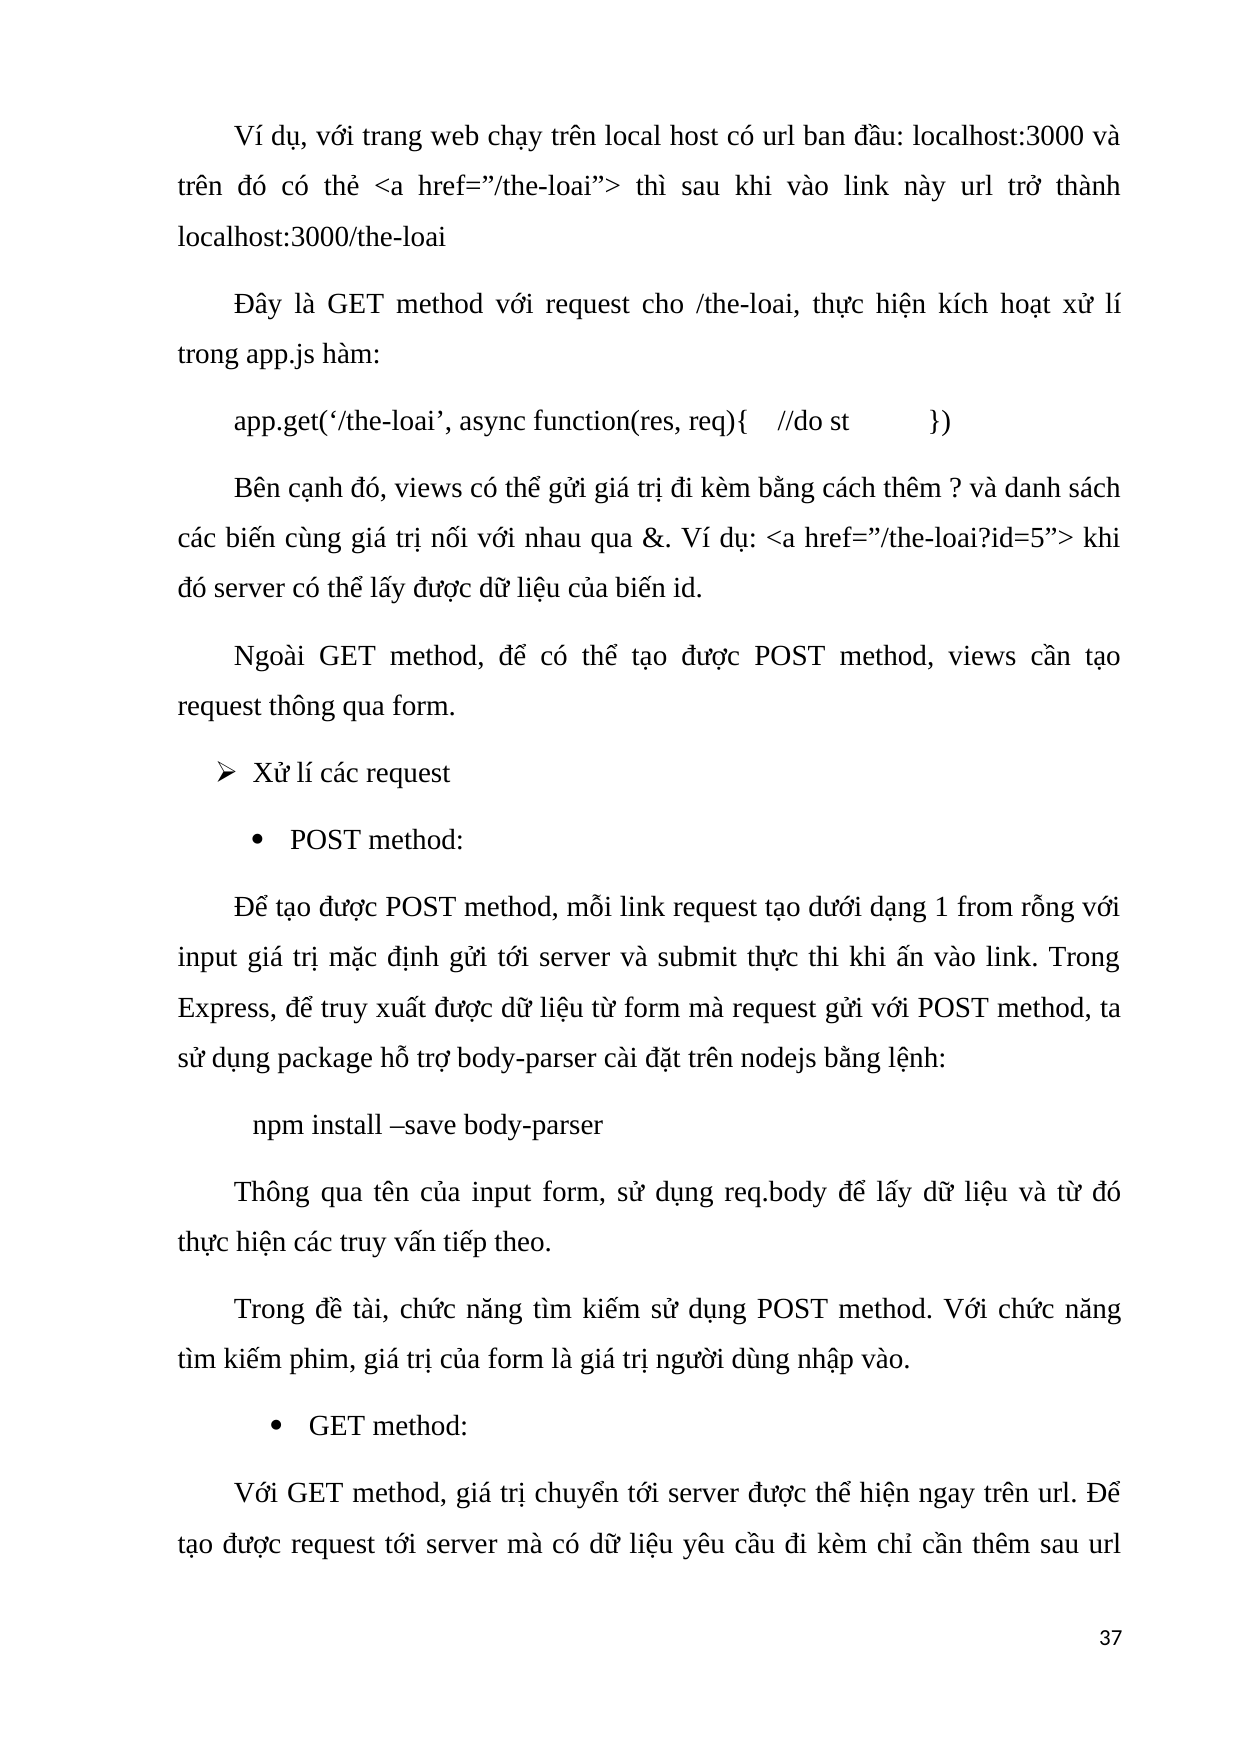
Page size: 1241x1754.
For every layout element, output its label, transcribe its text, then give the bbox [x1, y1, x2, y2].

list GET method: [271, 1408, 1122, 1442]
list Đây là GET method với request cho /the-loai, thực hiện kích hoạt xử lí trong app.js hàm: [177, 286, 1122, 369]
text Thông qua tên của input form, sử dụng req.body để lấy dữ liệu và từ đó thực hiện các truy vấn tiếp theo. [177, 1174, 1122, 1258]
list Ví dụ, với trang web chạy trên local host có url ban đầu: localhost:3000 và trên đó có thẻ <a href=”/the-loai”> thì sau khi vào link này url trở thành localhost:3000/the-loai [177, 118, 1122, 252]
list Bên cạnh đó, views có thể gửi giá trị đi kèm bằng cách thêm ? và danh sách các biến cùng giá trị nối với nhau qua &. Ví dụ: <a href=”/the-loai?id=5”> khi đó server có thể lấy được dữ liệu của biến id. [177, 470, 1122, 604]
text Trong đề tài, chức năng tìm kiếm sử dụng POST method. Với chức năng tìm kiếm phim, giá trị của form là giá trị người dùng nhập vào. [177, 1291, 1122, 1375]
list Ngoài GET method, để có thể tạo được POST method, views cần tạo request thông qua form. [177, 638, 1122, 721]
list app.get(‘/the-loai’, async function(res, req){ //do st }) [177, 403, 1122, 437]
text Để tạo được POST method, mỗi link request tạo dưới dạng 1 from rỗng với input giá trị mặc định gửi tới server và submit thực thi khi ấn vào link. Trong Express, để truy xuất được dữ liệu từ form mà request gửi với POST method, ta sử dụng package hỗ trợ body-parser cài đặt trên nodejs bằng lệnh: [177, 889, 1122, 1073]
list POST method: [252, 822, 1122, 856]
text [177, 1476, 1122, 1559]
list Xử lí các request [215, 755, 1122, 788]
text npm install –save body-parser [177, 1107, 1122, 1141]
